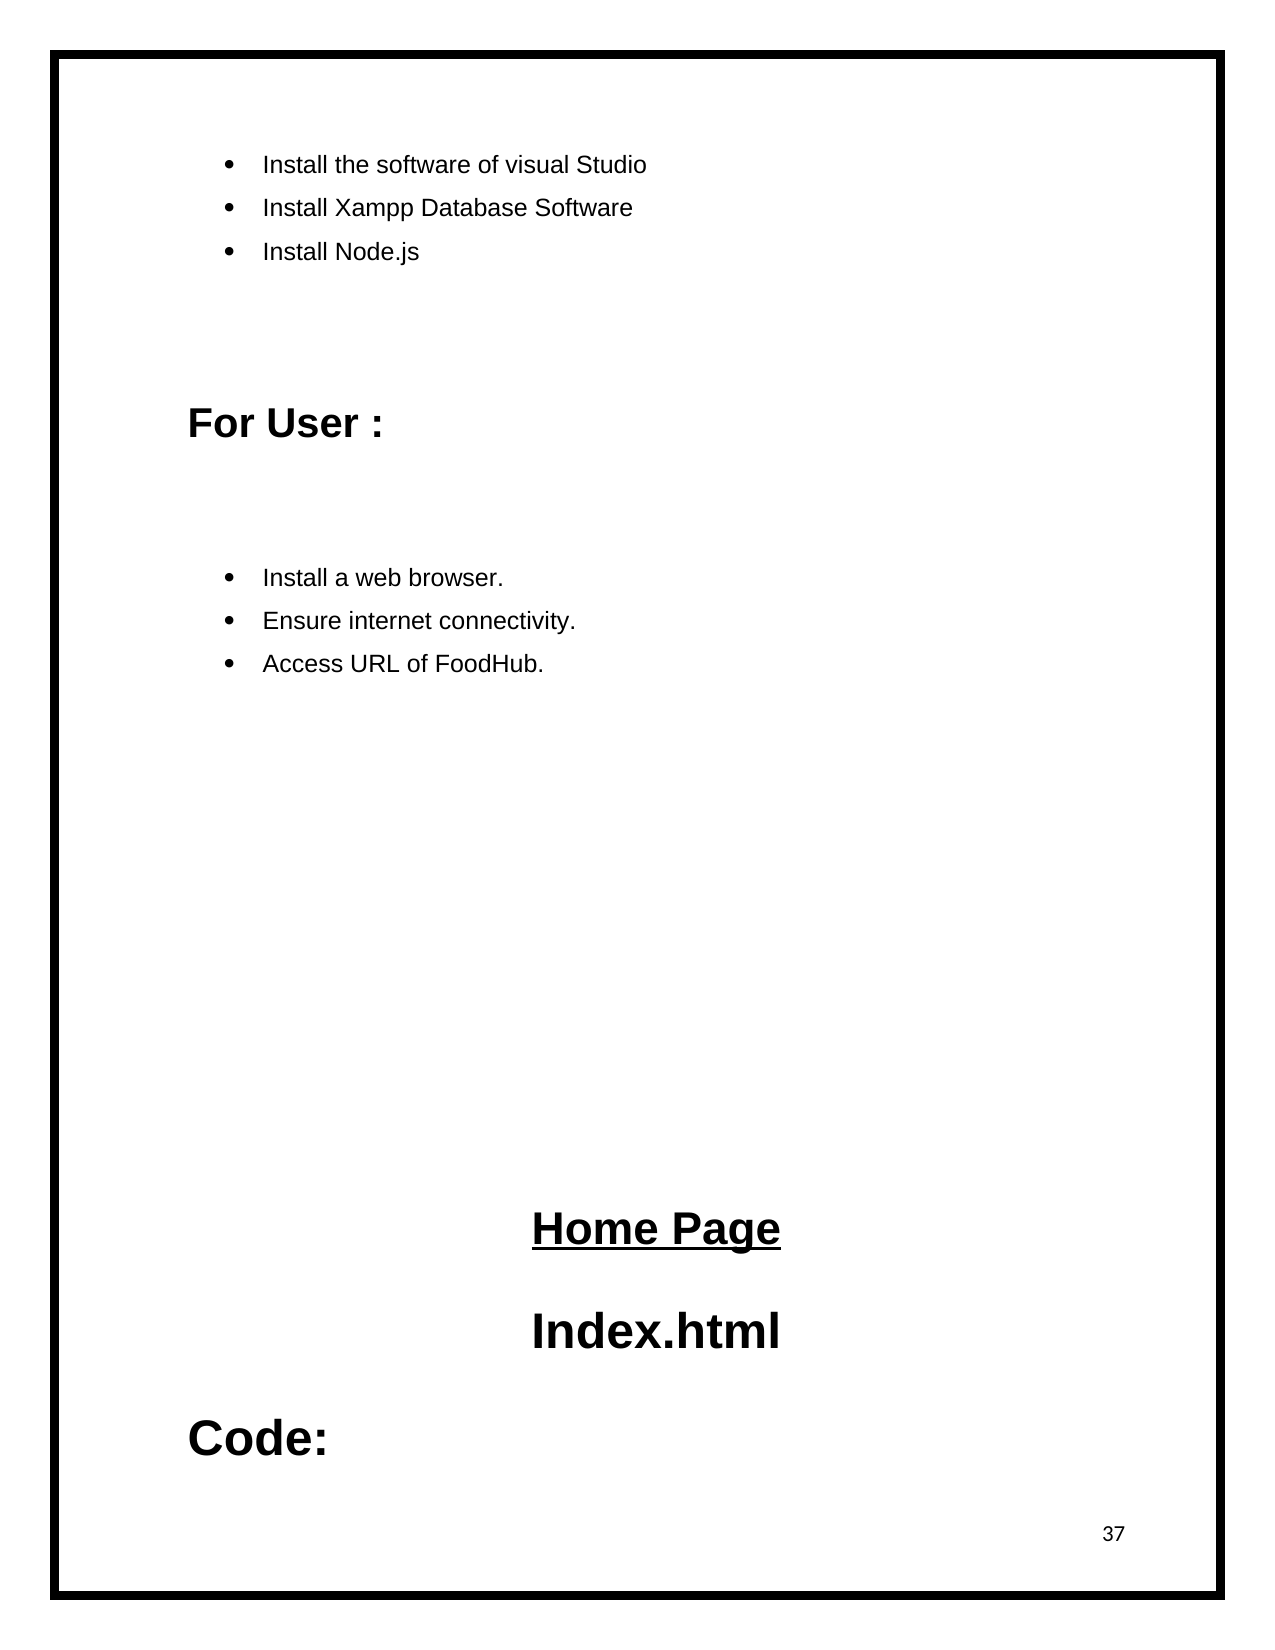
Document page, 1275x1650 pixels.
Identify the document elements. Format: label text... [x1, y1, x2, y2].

list Install the software of visual Studio [225, 150, 1125, 179]
list Ensure internet connectivity. [225, 606, 1125, 635]
list Install Xampp Database Software [225, 193, 1125, 222]
text Index.html [187, 1302, 1125, 1359]
text Code: [187, 1409, 1125, 1466]
list Access URL of FoodHub. [225, 649, 1125, 678]
list Install Node.js [225, 236, 1125, 265]
list Install a web browser. [225, 563, 1125, 592]
text Home Page [187, 1202, 1125, 1254]
text For User : [187, 398, 1125, 446]
